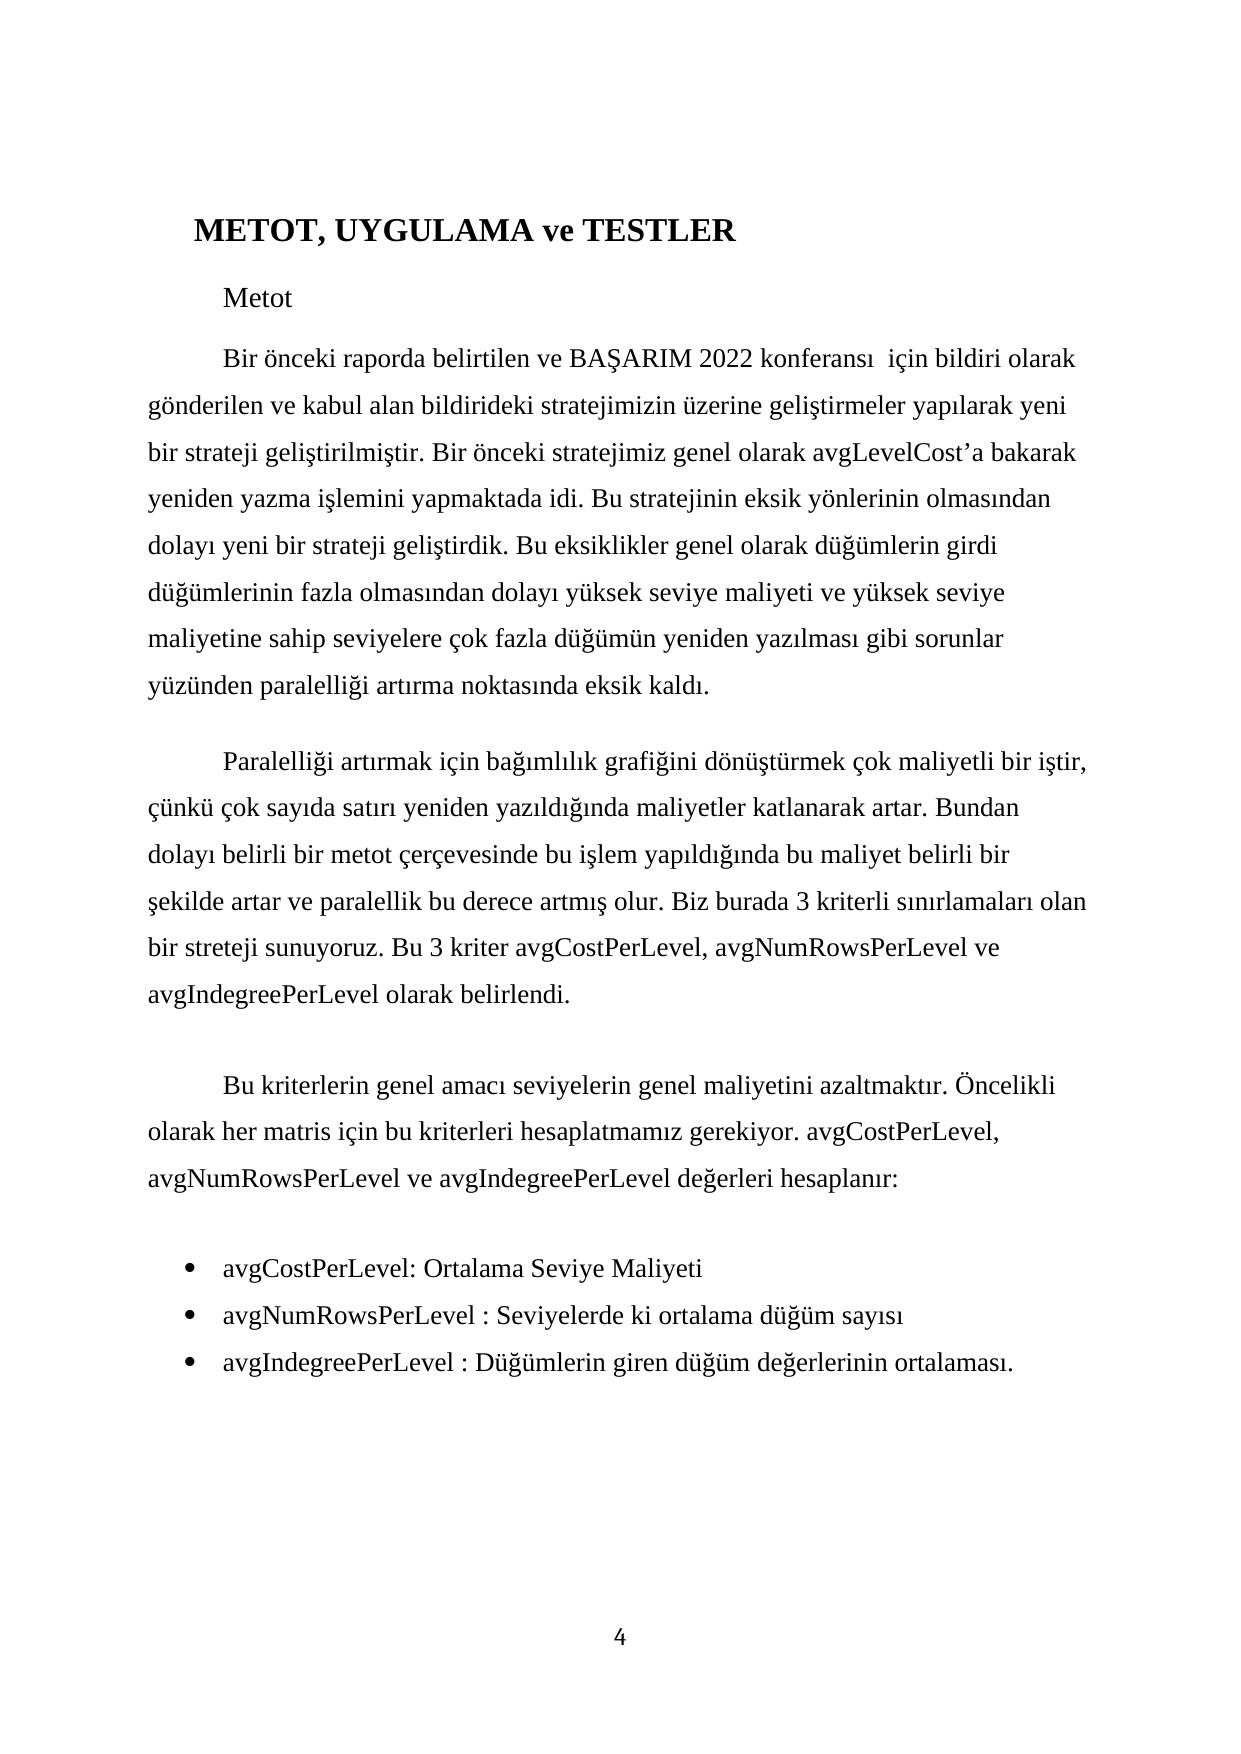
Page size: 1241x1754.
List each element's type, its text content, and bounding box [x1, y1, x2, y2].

text Bu kriterlerin genel amacı seviyelerin genel maliyetini azaltmaktır. Öncelikli olarak her matris için bu kriterleri hesaplatmamız gerekiyor. avgCostPerLevel, avgNumRowsPerLevel ve avgIndegreePerLevel değerleri hesaplanır: [148, 1069, 1092, 1193]
list avgIndegreePerLevel : Düğümlerin giren düğüm değerlerinin ortalaması. [185, 1346, 1092, 1377]
text Bir önceki raporda belirtilen ve BAŞARIM 2022 konferansı için bildiri olarak gönderilen ve kabul alan bildirideki stratejimizin üzerine geliştirmeler yapılarak yeni bir strateji geliştirilmiştir. Bir önceki stratejimiz genel olarak avgLevelCost’a bakarak yeniden yazma işlemini yapmaktada idi. Bu stratejinin eksik yönlerinin olmasından dolayı yeni bir strateji geliştirdik. Bu eksiklikler genel olarak düğümlerin girdi düğümlerinin fazla olmasından dolayı yüksek seviye maliyeti ve yüksek seviye maliyetine sahip seviyelere çok fazla düğümün yeniden yazılması gibi sorunlar yüzünden paralelliği artırma noktasında eksik kaldı. [148, 342, 1092, 700]
list avgCostPerLevel: Ortalama Seviye Maliyeti [185, 1252, 1092, 1283]
subtitle METOT, UYGULAMA ve TESTLER [185, 210, 1092, 248]
text Paralelliği artırmak için bağımlılık grafiğini dönüştürmek çok maliyetli bir iştir, çünkü çok sayıda satırı yeniden yazıldığında maliyetler katlanarak artar. Bundan dolayı belirli bir metot çerçevesinde bu işlem yapıldığında bu maliyet belirli bir şekilde artar ve paralellik bu derece artmış olur. Biz burada 3 kriterli sınırlamaları olan bir streteji sunuyoruz. Bu 3 kriter avgCostPerLevel, avgNumRowsPerLevel ve avgIndegreePerLevel olarak belirlendi. [148, 744, 1092, 1009]
subtitle Metot [223, 280, 1092, 314]
list avgNumRowsPerLevel : Seviyelerde ki ortalama düğüm sayısı [185, 1299, 1092, 1330]
